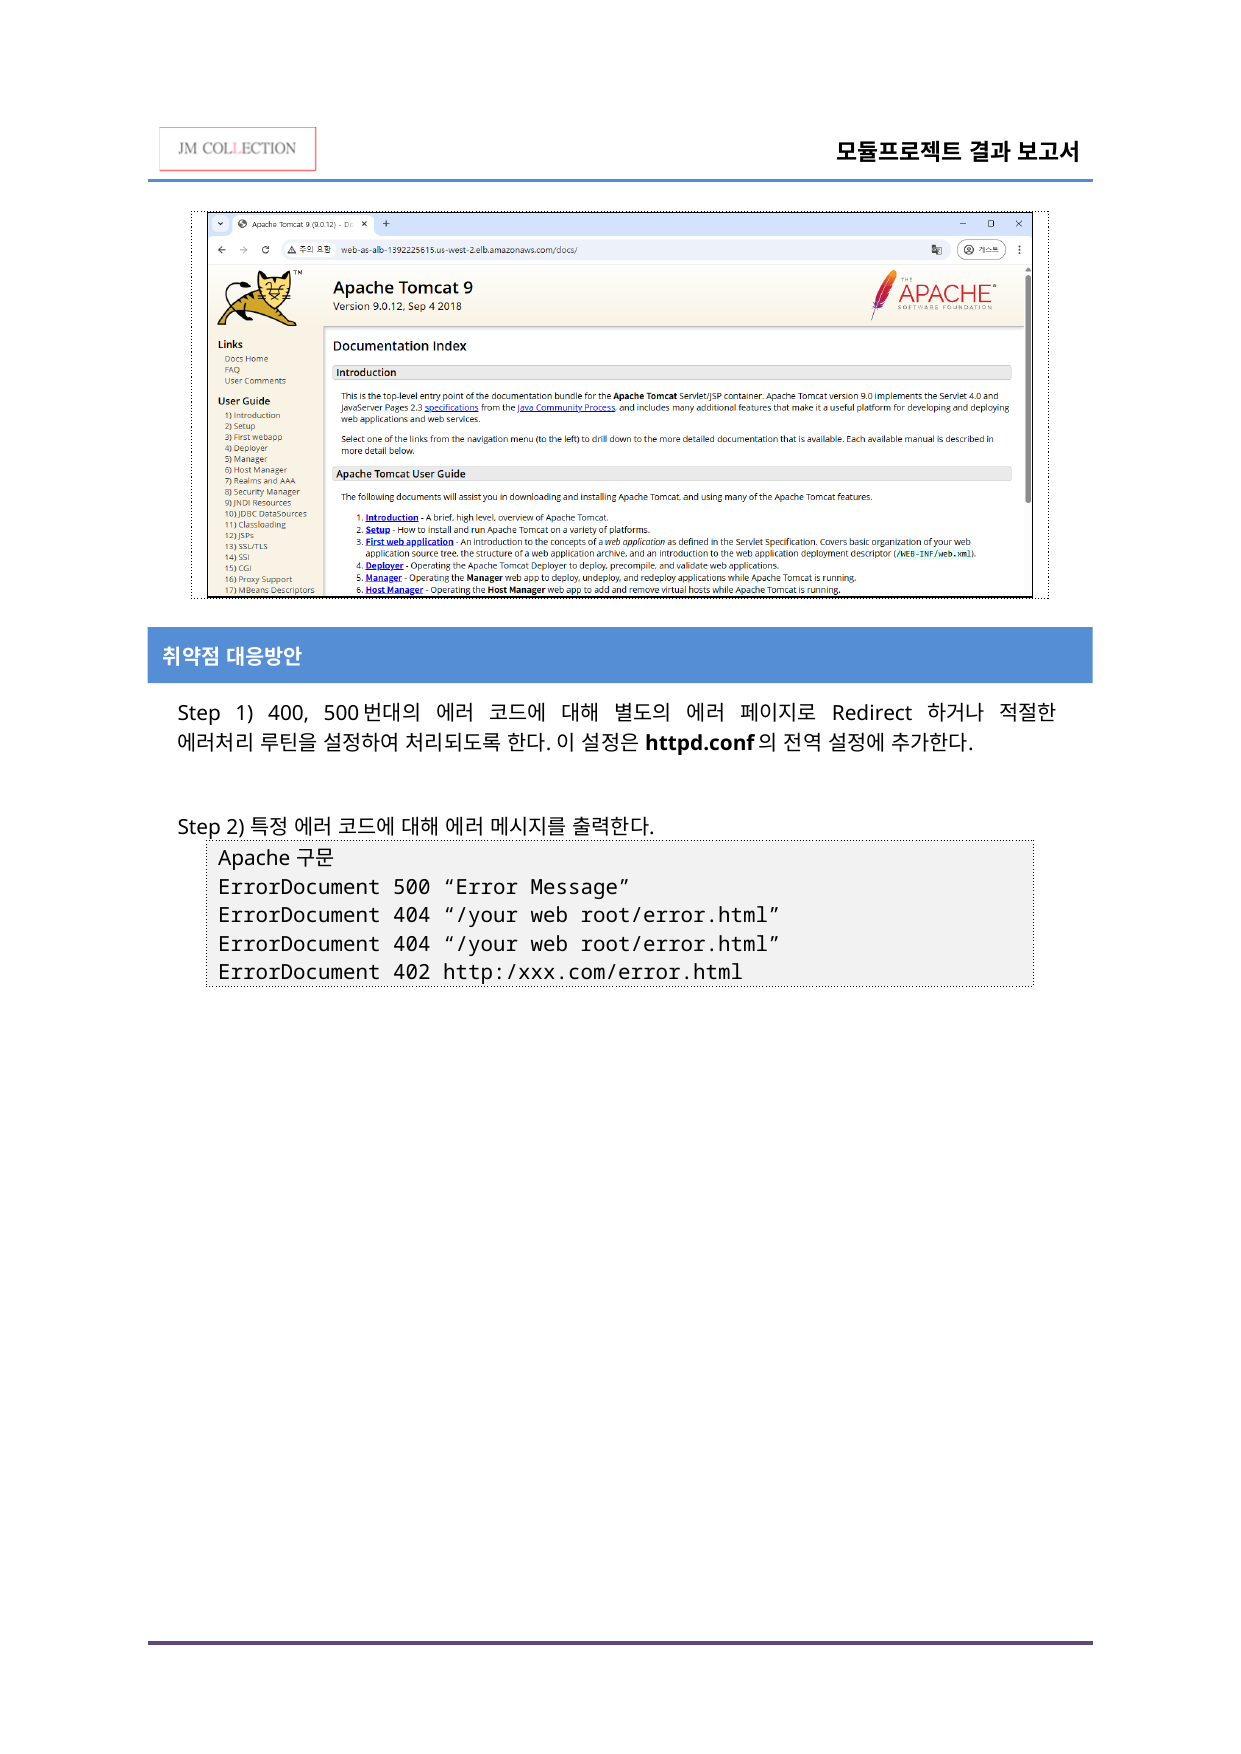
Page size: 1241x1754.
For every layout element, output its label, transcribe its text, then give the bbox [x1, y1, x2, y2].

picture [159, 127, 318, 173]
picture [208, 213, 1032, 596]
text Step 2) 특정 에러 코드에 대해 에러 메시지를 출력한다. [177, 810, 1072, 840]
table_header Apache 구문 ErrorDocument 500 “Error Message” ErrorDocument 404 “/your web root/error.html” ErrorDocument 404 “/your web root/error.html” ErrorDocument 402 http:/xxx.com/error.html [207, 840, 1033, 986]
table_header [1033, 211, 1048, 598]
text Step 1) 400, 500번대의 에러 코드에 대해 별도의 에러 페이지로 Redirect 하거나 적절한 에러처리 루틴을 설정하여 처리되도록 한다. 이 설정은 httpd.conf의 전역 설정에 추가한다. [177, 696, 1072, 757]
table_header [192, 211, 207, 598]
